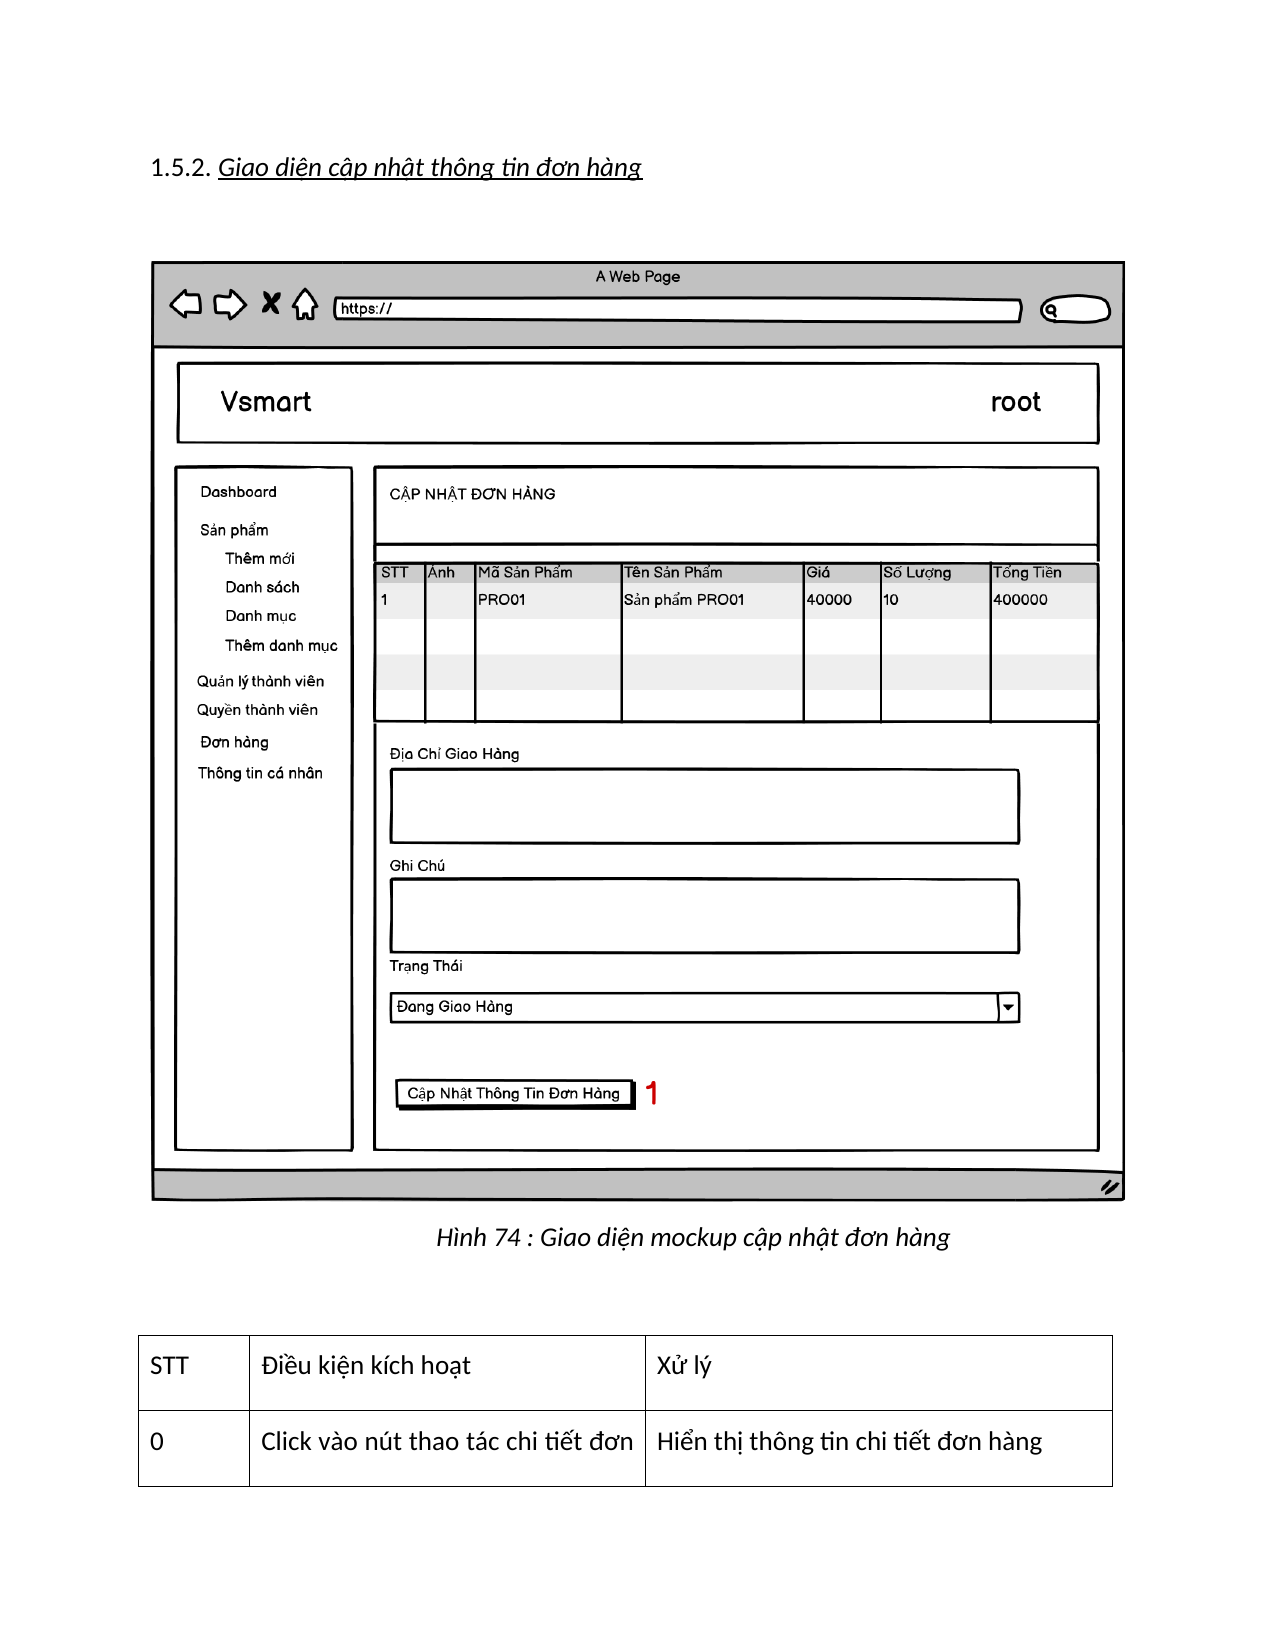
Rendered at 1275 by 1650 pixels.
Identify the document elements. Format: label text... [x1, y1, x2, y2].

text 1.5.2. Giao diện cập nhật thông tin đơn hàng [150, 150, 1125, 183]
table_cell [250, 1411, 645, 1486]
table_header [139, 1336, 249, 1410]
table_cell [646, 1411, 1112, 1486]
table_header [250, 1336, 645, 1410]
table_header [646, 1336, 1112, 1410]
list Hình 74 : Giao diện mockup cập nhật đơn hàng [187, 1220, 1125, 1253]
picture [150, 261, 1125, 1202]
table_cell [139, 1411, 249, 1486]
